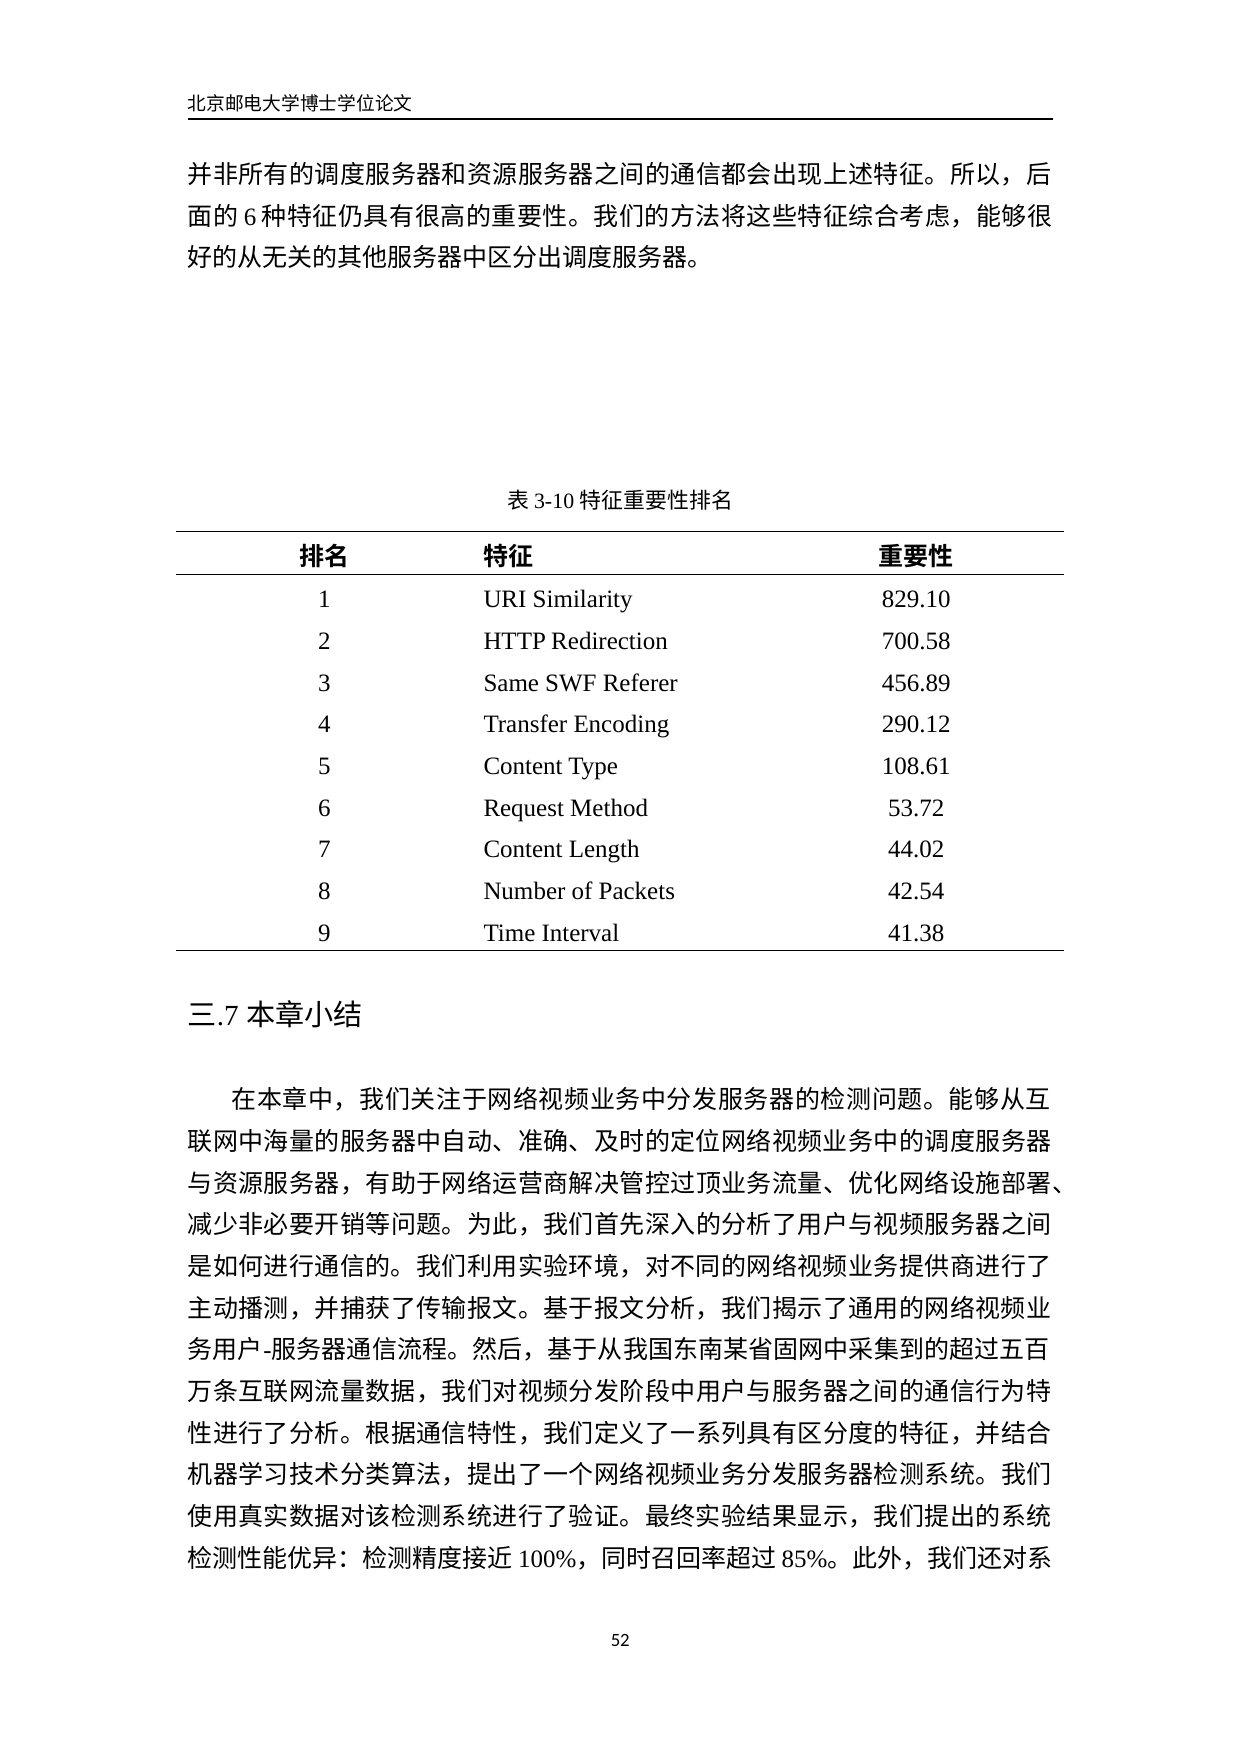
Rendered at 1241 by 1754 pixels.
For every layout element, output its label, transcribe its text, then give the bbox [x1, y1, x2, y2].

table_cell 829.10 [768, 575, 1064, 616]
table_cell 42.54 [768, 866, 1064, 908]
table_cell 9 [176, 908, 472, 949]
table_cell Number of Packets [472, 866, 768, 908]
table_cell 7 [176, 825, 472, 866]
table_cell 1 [176, 575, 472, 616]
table_cell 8 [176, 866, 472, 908]
table_cell 108.61 [768, 741, 1064, 783]
table_header 特征 [472, 532, 768, 573]
table_cell 456.89 [768, 658, 1064, 699]
table_cell 3 [176, 658, 472, 699]
table_cell 4 [176, 700, 472, 741]
table_cell 290.12 [768, 700, 1064, 741]
table_cell HTTP Redirection [472, 616, 768, 658]
table_header 重要性 [768, 532, 1064, 573]
table_cell Same SWF Referer [472, 658, 768, 699]
table_header 排名 [176, 532, 472, 573]
table_cell Transfer Encoding [472, 700, 768, 741]
text 表3-10 特征重要性排名 [187, 483, 1053, 515]
table_cell Content Type [472, 741, 768, 783]
text 本章小结 [187, 992, 1053, 1034]
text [187, 150, 1053, 275]
table_cell 6 [176, 783, 472, 824]
table_cell 700.58 [768, 616, 1064, 658]
table_cell 53.72 [768, 783, 1064, 824]
table_cell Request Method [472, 783, 768, 824]
table_cell URI Similarity [472, 575, 768, 616]
table_cell Time Interval [472, 908, 768, 949]
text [187, 1076, 1053, 1576]
table_cell 41.38 [768, 908, 1064, 949]
table_cell 44.02 [768, 825, 1064, 866]
table_cell Content Length [472, 825, 768, 866]
table_cell 5 [176, 741, 472, 783]
table_cell 2 [176, 616, 472, 658]
